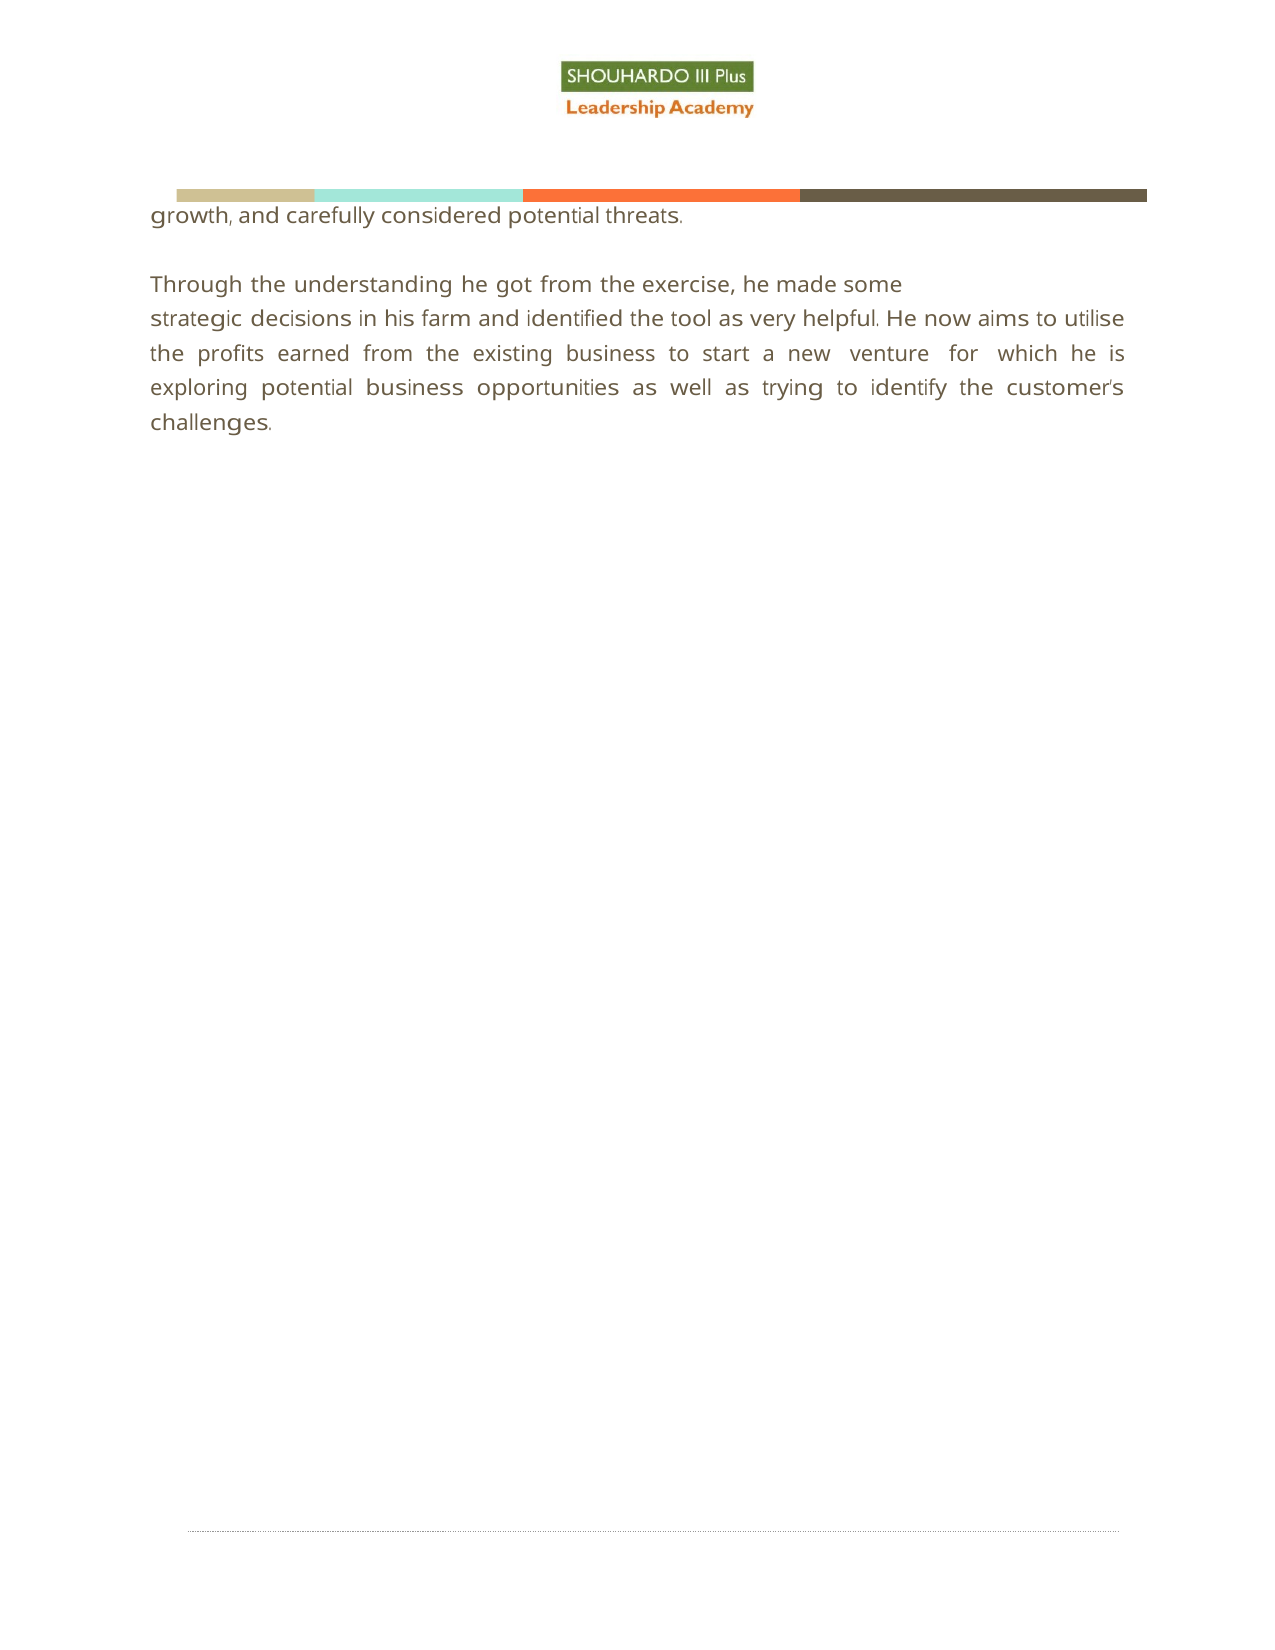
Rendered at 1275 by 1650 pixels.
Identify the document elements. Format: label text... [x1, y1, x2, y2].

text Through the understanding he got from the exercise, he made some [150, 269, 1196, 299]
picture [176, 189, 1147, 202]
picture [556, 54, 757, 118]
text strategic decisions in his farm and identiﬁed the tool as very helpful. He now aims to utilise the proﬁts earned from the existing business to start a new venture for which he is exploring potential business opportunities as well as trying to identify the customer’s challenges. [150, 303, 1125, 436]
